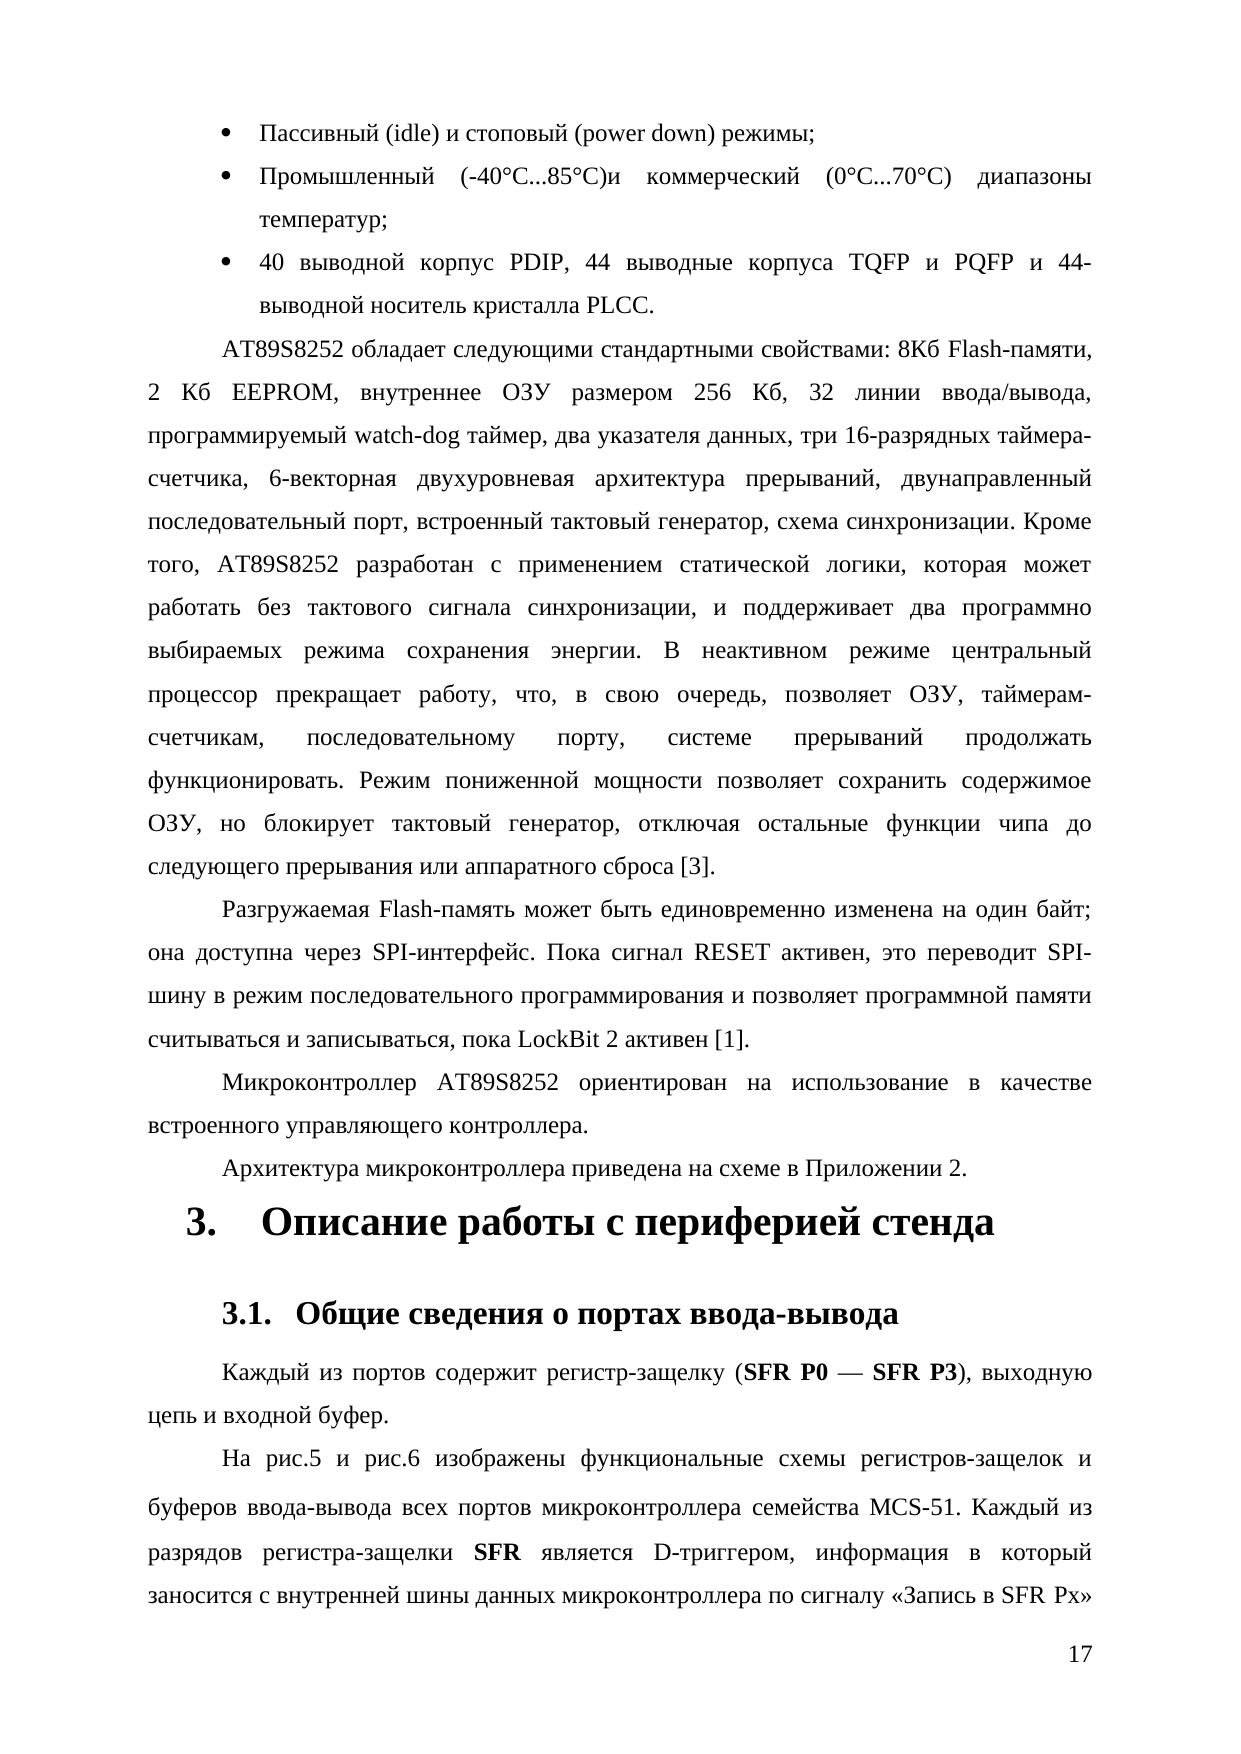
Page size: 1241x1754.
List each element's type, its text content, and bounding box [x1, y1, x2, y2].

subtitle Описание работы с периферией стенда [186, 1196, 1092, 1244]
subtitle Общие сведения о портах ввода-вывода [148, 1293, 1092, 1331]
text Каждый из портов содержит регистр-защелку (SFR P0 — SFR P3), выходную цепь и входной буфер. [148, 1357, 1092, 1429]
text Микроконтроллер АТ89S8252 ориентирован на использование в качестве встроенного управляющего контроллера. [148, 1067, 1092, 1139]
list Промышленный (-40°С...85°C)и коммерческий (...70°C) диапазоны температур; [222, 161, 1092, 233]
text Архитектура микроконтроллера приведена на схеме в Приложении 2. [148, 1153, 1092, 1182]
list 40 выводной корпус PDIP, 44 выводные корпуса TQFP и PQFP и 44-выводной носитель кристалла PLCC. [222, 247, 1092, 319]
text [148, 1443, 1092, 1609]
list Пассивный (idle) и стоповый (power down) режимы; [222, 118, 1092, 147]
text Разгружаемая Flash-память может быть единовременно изменена на один байт; она доступна через SPI-интерфейс. Пока сигнал RESET активен, это переводит SPI-шину в режим последовательного программирования и позволяет программной памяти считываться и записываться, пока LockBit 2 активен [1]. [148, 894, 1092, 1052]
text AT89S8252 обладает следующими стандартными свойствами: 8Кб Flash-памяти, 2 Кб EEPROM, внутреннее ОЗУ размером 256 Кб, 32 линии ввода/вывода, программируемый watch-dog таймер, два указателя данных, три 16-разрядных таймера-счетчика, 6-векторная двухуровневая архитектура прерываний, двунаправленный последовательный порт, встроенный тактовый генератор, схема синхронизации. Кроме того, AT89S8252 разработан с применением статической логики, которая может работать без тактового сигнала синхронизации, и поддерживает два программно выбираемых режима сохранения энергии. В неактивном режиме центральный процессор прекращает работу, что, в свою очередь, позволяет ОЗУ, таймерам-счетчикам, последовательному порту, системе прерываний продолжать функционировать. Режим пониженной мощности позволяет сохранить содержимое ОЗУ, но блокирует тактовый генератор, отключая остальные функции чипа до следующего прерывания или аппаратного сброса [3]. [148, 334, 1092, 880]
